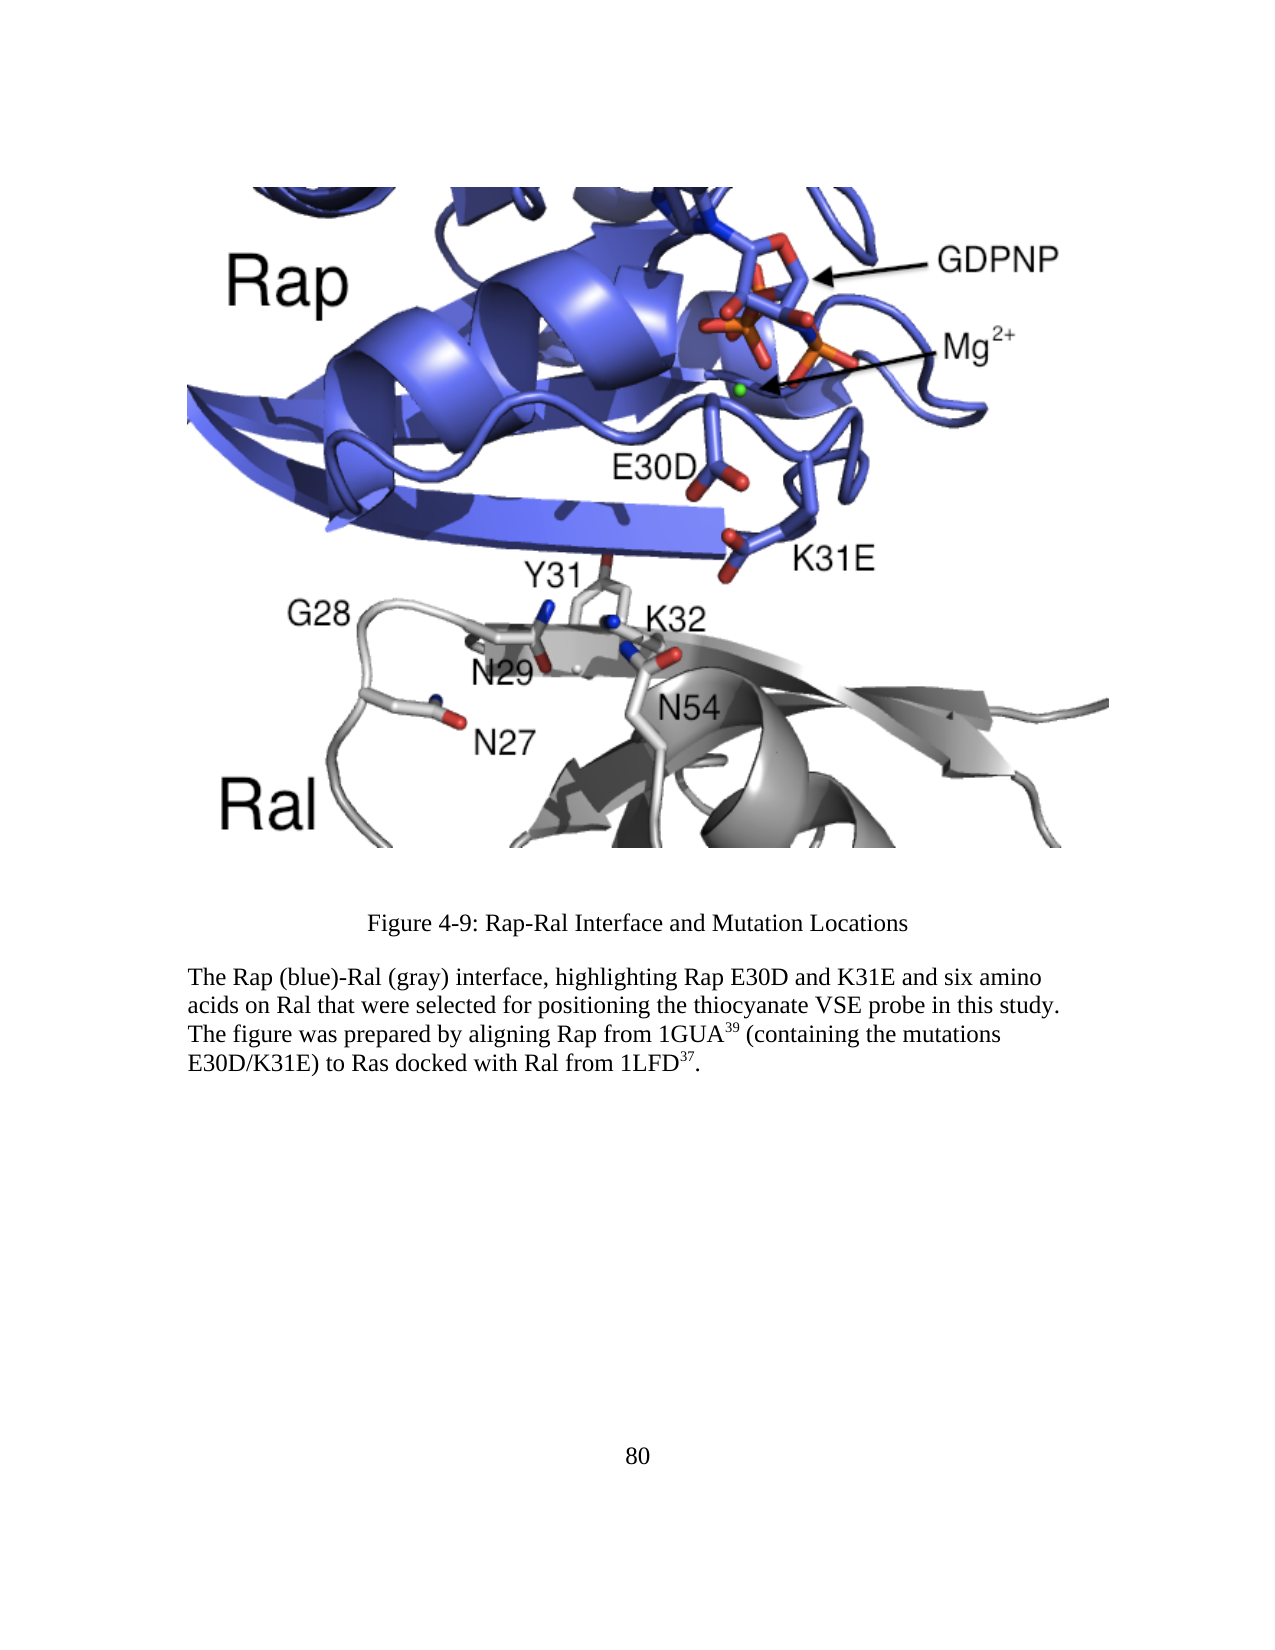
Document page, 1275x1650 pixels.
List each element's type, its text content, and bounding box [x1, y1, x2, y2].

picture [187, 187, 1109, 848]
text The Rap (blue)-Ral (gray) interface, highlighting Rap E30D and K31E and six amino acids on Ral that were selected for positioning the thiocyanate VSE probe in this study. The figure was prepared by aligning Rap from 1GUA39 (containing the mutations E30D/K31E) to Ras docked with Ral from 1LFD37. [187, 962, 1087, 1077]
